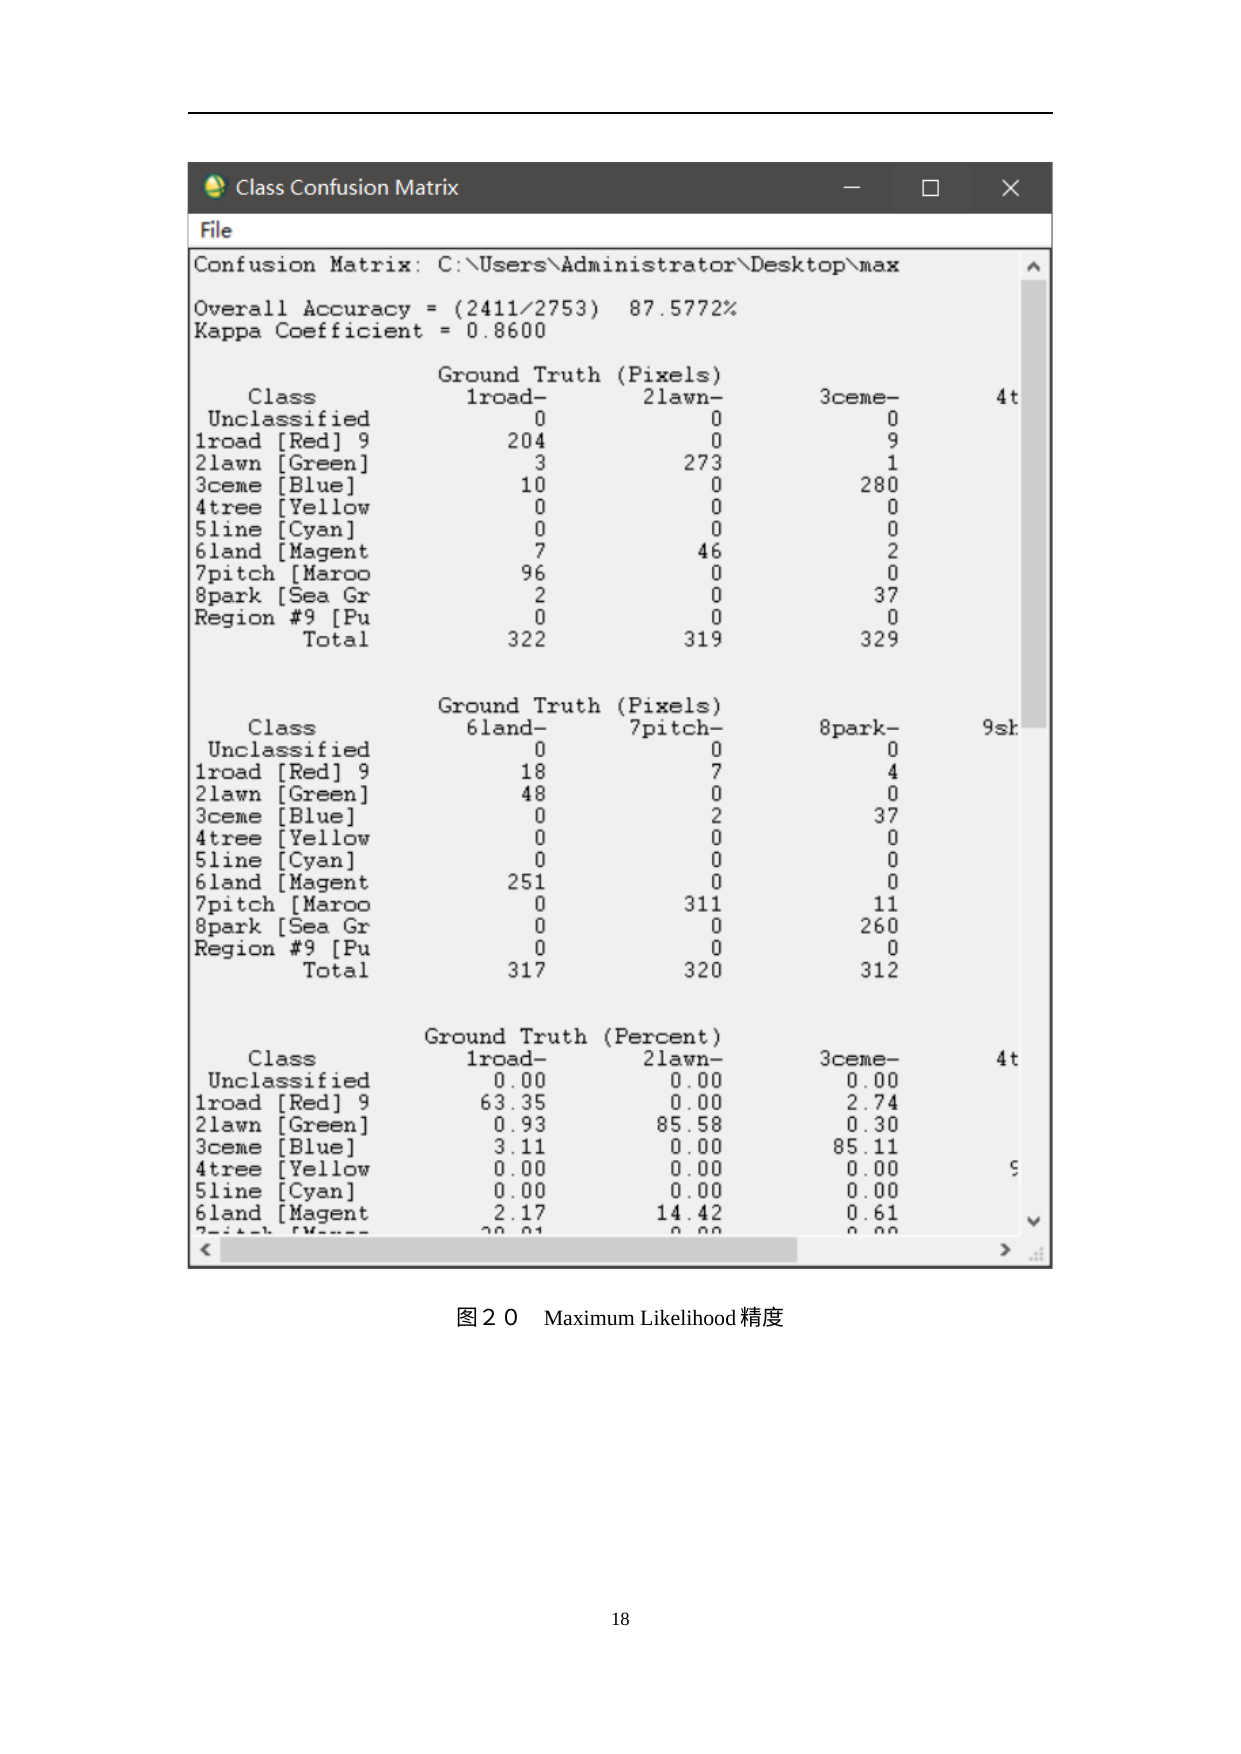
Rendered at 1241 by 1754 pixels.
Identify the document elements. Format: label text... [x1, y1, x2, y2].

text 图２０ Maximum Likelihood精度 [187, 1299, 1053, 1332]
picture [187, 162, 1053, 1269]
